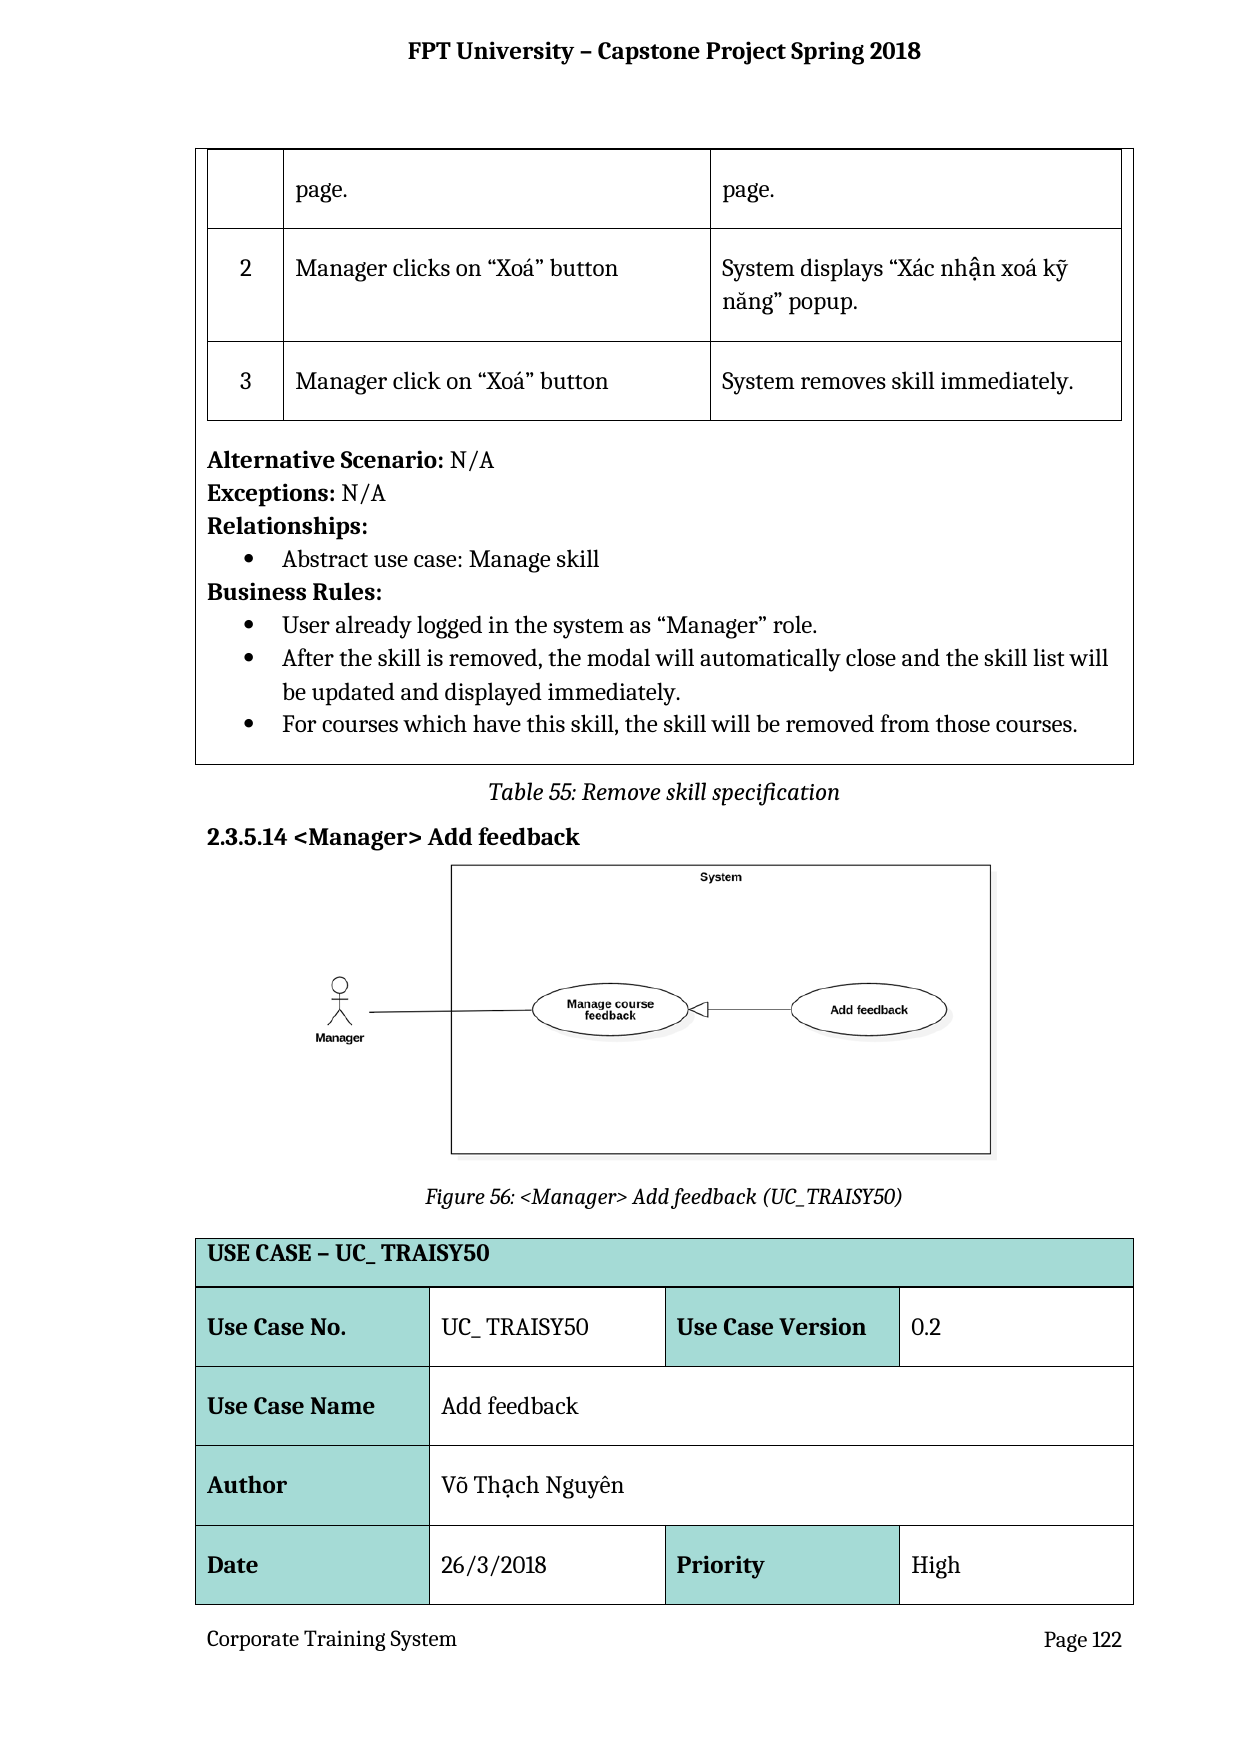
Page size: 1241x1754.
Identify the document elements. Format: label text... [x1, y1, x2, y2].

picture [298, 856, 1031, 1166]
table_cell High [900, 1526, 1133, 1604]
table_cell 26/3/2018 [430, 1526, 665, 1604]
table_cell 0.2 [900, 1288, 1133, 1366]
table_cell Use Case No. [196, 1288, 429, 1366]
text 2.3.5.14 <Manager> Add feedback [207, 823, 1122, 852]
table_cell Use Case Name [196, 1367, 429, 1445]
table_header USE CASE – UC_ TRAISY50 [196, 1239, 1133, 1286]
table_cell Add feedback [430, 1367, 1133, 1445]
list Table 55: Remove skill specification [207, 777, 1122, 806]
table_cell Võ Thạch Nguyên [430, 1446, 1133, 1525]
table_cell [196, 149, 1133, 764]
table_cell Author [196, 1446, 429, 1525]
table_cell Priority [666, 1526, 899, 1604]
text Figure 56: <Manager> Add feedback (UC_TRAISY50) [207, 1184, 1122, 1210]
table_cell Use Case Version [666, 1288, 899, 1366]
table_cell Date [196, 1526, 429, 1604]
table_cell UC_ TRAISY50 [430, 1288, 665, 1366]
